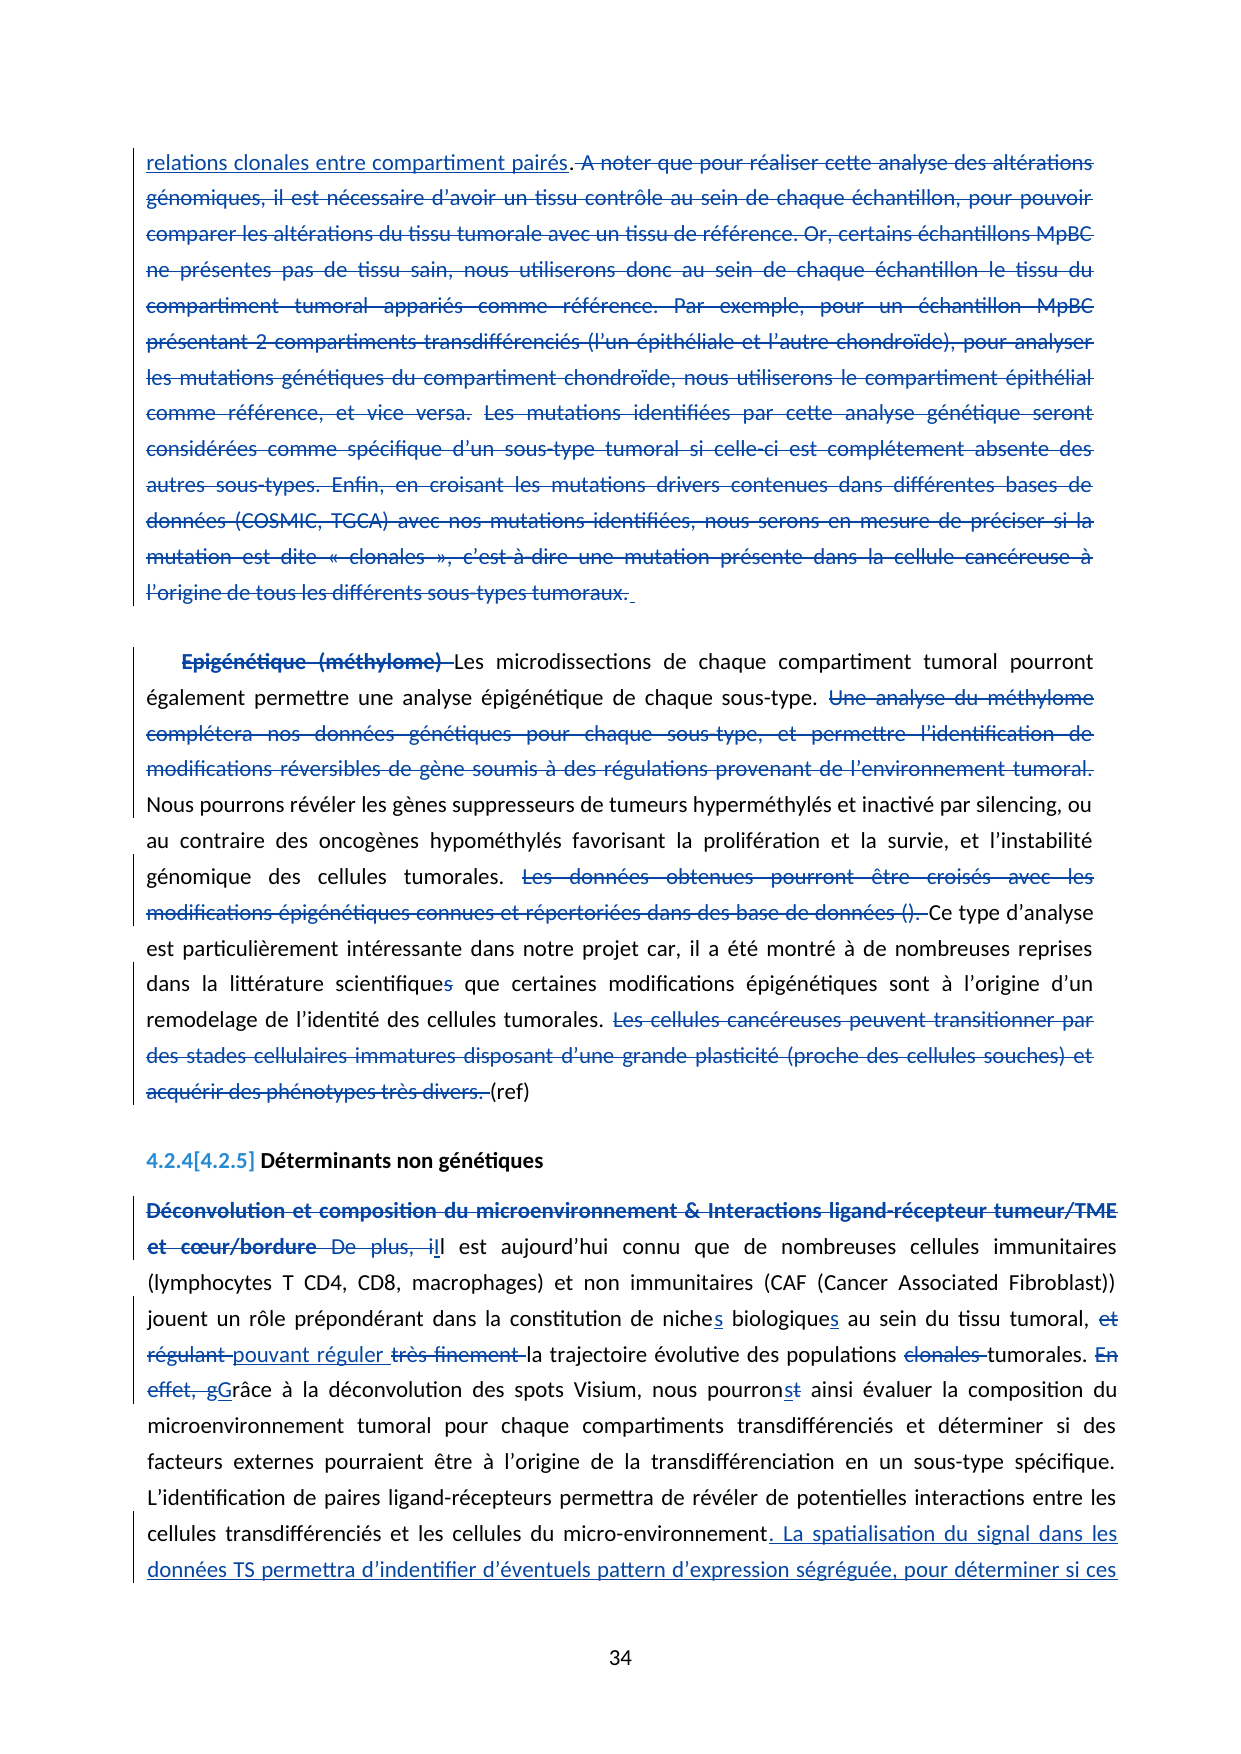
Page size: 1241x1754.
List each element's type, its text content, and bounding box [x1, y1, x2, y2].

text Les microdissections de chaque compartiment tumoral pourront également permettre une analyse épigénétique de chaque sous-type. Nous pourrons révéler les gènes suppresseurs de tumeurs hyperméthylés et inactivé par silencing, ou au contraire des oncogènes hypométhylés favorisant la prolifération et la survie, et l’instabilité génomique des cellules tumorales. Ce type d’analyse est particulièrement intéressante dans notre projet car, il a été montré à de nombreuses reprises dans la littérature scientifique que certaines modifications épigénétiques sont à l’origine d’un remodelage de l’identité des cellules tumorales. (ref) [146, 647, 1094, 734]
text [146, 148, 1094, 235]
text Les microdissections de chaque compartiment tumoral pourront également permettre une analyse épigénétique de chaque sous-type. Nous pourrons révéler les gènes suppresseurs de tumeurs hyperméthylés et inactivé par silencing, ou au contraire des oncogènes hypométhylés favorisant la prolifération et la survie, et l’instabilité génomique des cellules tumorales. Ce type d’analyse est particulièrement intéressante dans notre projet car, il a été montré à de nombreuses reprises dans la littérature scientifique que certaines modifications épigénétiques sont à l’origine d’un remodelage de l’identité des cellules tumorales. (ref) [146, 1058, 1094, 1105]
text Les microdissections de chaque compartiment tumoral pourront également permettre une analyse épigénétique de chaque sous-type. Nous pourrons révéler les gènes suppresseurs de tumeurs hyperméthylés et inactivé par silencing, ou au contraire des oncogènes hypométhylés favorisant la prolifération et la survie, et l’instabilité génomique des cellules tumorales. Ce type d’analyse est particulièrement intéressante dans notre projet car, il a été montré à de nombreuses reprises dans la littérature scientifique que certaines modifications épigénétiques sont à l’origine d’un remodelage de l’identité des cellules tumorales. (ref) [146, 771, 1094, 1057]
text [146, 1213, 1118, 1583]
subtitle Déterminants non génétiques [146, 1146, 1240, 1174]
